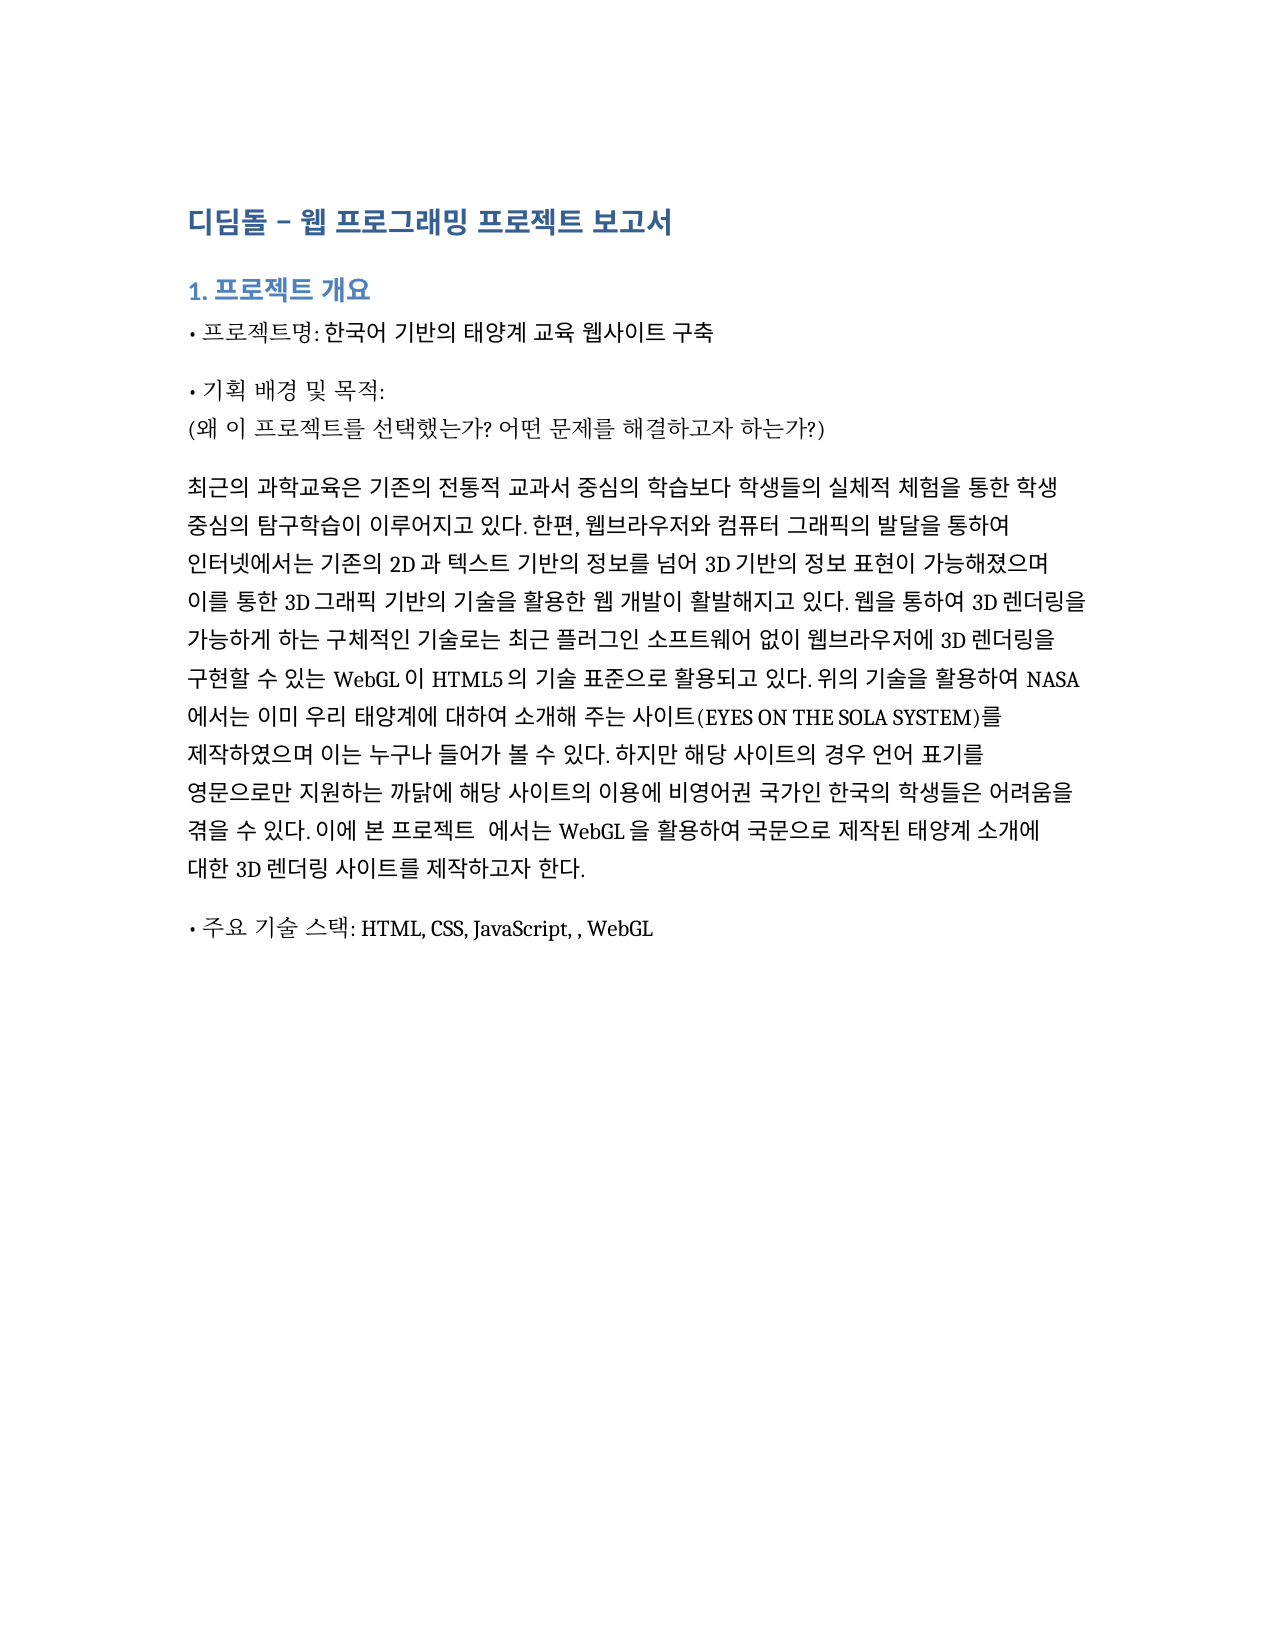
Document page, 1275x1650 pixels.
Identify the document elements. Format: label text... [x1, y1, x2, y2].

subtitle 1. 프로젝트 개요 [187, 269, 1087, 309]
subtitle 디딤돌 – 웹 프로그래밍 프로젝트 보고서 [187, 200, 1087, 242]
text 최근의 과학교육은 기존의 전통적 교과서 중심의 학습보다 학생들의 실체적 체험을 통한 학생 중심의 탐구학습이 이루어지고 있다. 한편, 웹브라우저와 컴퓨터 그래픽의 발달을 통하여 인터넷에서는 기존의 2D 과 텍스트 기반의 정보를 넘어 3D 기반의 정보 표현이 가능해졌으며 이를 통한 3D 그래픽 기반의 기술을 활용한 웹 개발이 활발해지고 있다. 웹을 통하여 3D 렌더링을 가능하게 하는 구체적인 기술로는 최근 플러그인 소프트웨어 없이 웹브라우저에 3D 렌더링을 구현할 수 있는 WebGL이 HTML5의 기술 표준으로 활용되고 있다. 위의 기술을 활용하여 NASA에서는 이미 우리 태양계에 대하여 소개해 주는 사이트(EYES ON THE SOLA SYSTEM)를 제작하였으며 이는 누구나 들어가 볼 수 있다. 하지만 해당 사이트의 경우 언어 표기를 영문으로만 지원하는 까닭에 해당 사이트의 이용에 비영어권 국가인 한국의 학생들은 어려움을 겪을 수 있다. 이에 본 프로젝트 에서는 WebGL을 활용하여 국문으로 제작된 태양계 소개에 대한 3D 렌더링 사이트를 제작하고자 한다. [187, 470, 1087, 884]
text • 기획 배경 및 목적: (왜 이 프로젝트를 선택했는가? 어떤 문제를 해결하고자 하는가?) [187, 373, 1087, 444]
text • 프로젝트명: 한국어 기반의 태양계 교육 웹사이트 구축 [187, 314, 1087, 348]
text • 주요 기술 스택: HTML, CSS, JavaScript, , WebGL [187, 910, 1087, 943]
